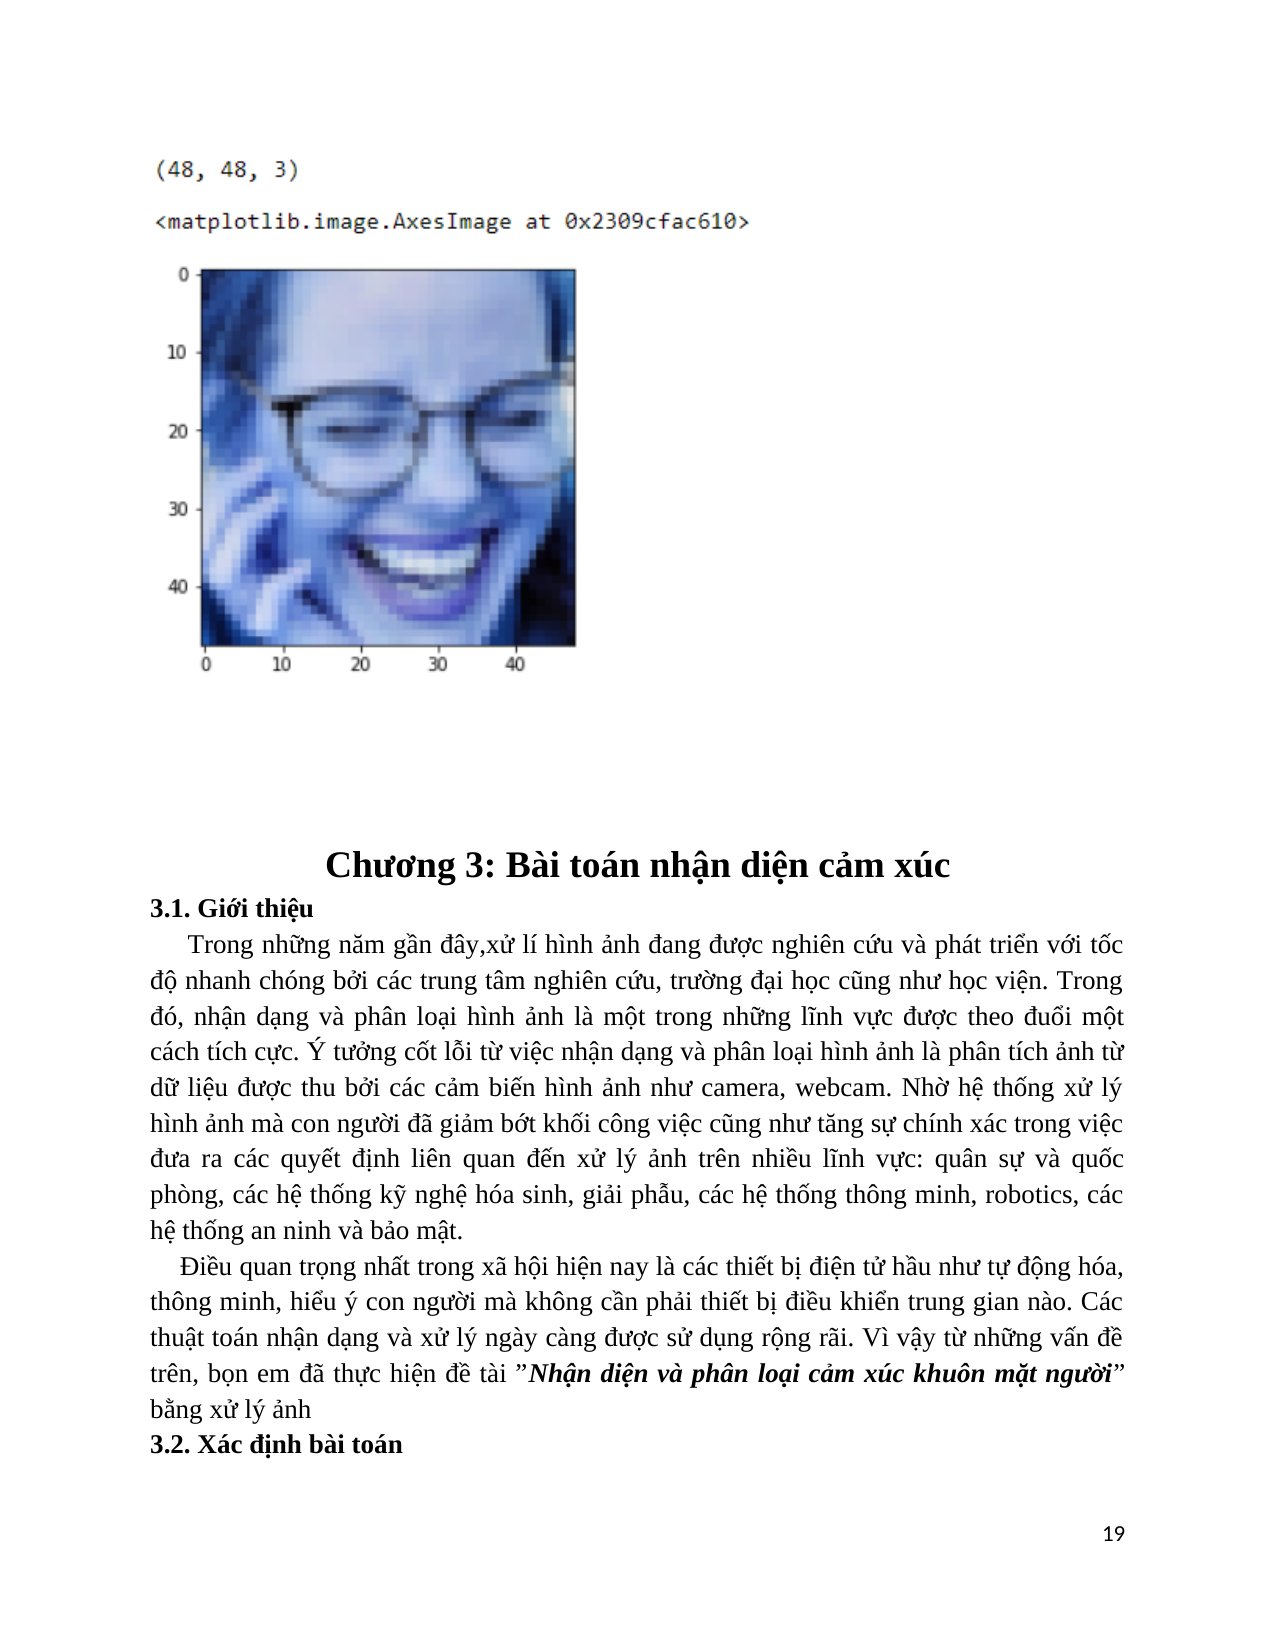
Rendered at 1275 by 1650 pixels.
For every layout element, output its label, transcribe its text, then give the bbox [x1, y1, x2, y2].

picture [150, 150, 799, 693]
text Trong những năm gần đây,xử lí hình ảnh đang được nghiên cứu và phát triển với tốc độ nhanh chóng bởi các trung tâm nghiên cứu, trường đại học cũng như học viện. Trong đó, nhận dạng và phân loại hình ảnh là một trong những lĩnh vực được theo đuổi một cách tích cực. Ý tưởng cốt lỗi từ việc nhận dạng và phân loại hình ảnh là phân tích ảnh từ dữ liệu được thu bởi các cảm biến hình ảnh như camera, webcam. Nhờ hệ thống xử lý hình ảnh mà con người đã giảm bớt khối công việc cũng như tăng sự chính xác trong việc đưa ra các quyết định liên quan đến xử lý ảnh trên nhiều lĩnh vực: quân sự và quốc phòng, các hệ thống kỹ nghệ hóa sinh, giải phẫu, các hệ thống thông minh, robotics, các hệ thống an ninh và bảo mật. [150, 928, 1125, 1245]
text Điều quan trọng nhất trong xã hội hiện nay là các thiết bị điện tử hầu như tự động hóa, thông minh, hiểu ý con người mà không cần phải thiết bị điều khiển trung gian nào. Các thuật toán nhận dạng và xử lý ngày càng được sử dụng rộng rãi. Vì vậy từ những vấn đề trên, bọn em đã thực hiện đề tài ”Nhận diện và phân loại cảm xúc khuôn mặt người” bằng xử lý ảnh [150, 1250, 1125, 1424]
text Chương 3: Bài toán nhận diện cảm xúc [150, 843, 1125, 886]
text 3.2. Xác định bài toán [150, 1428, 1125, 1459]
text 3.1. Giới thiệu [150, 892, 1125, 924]
